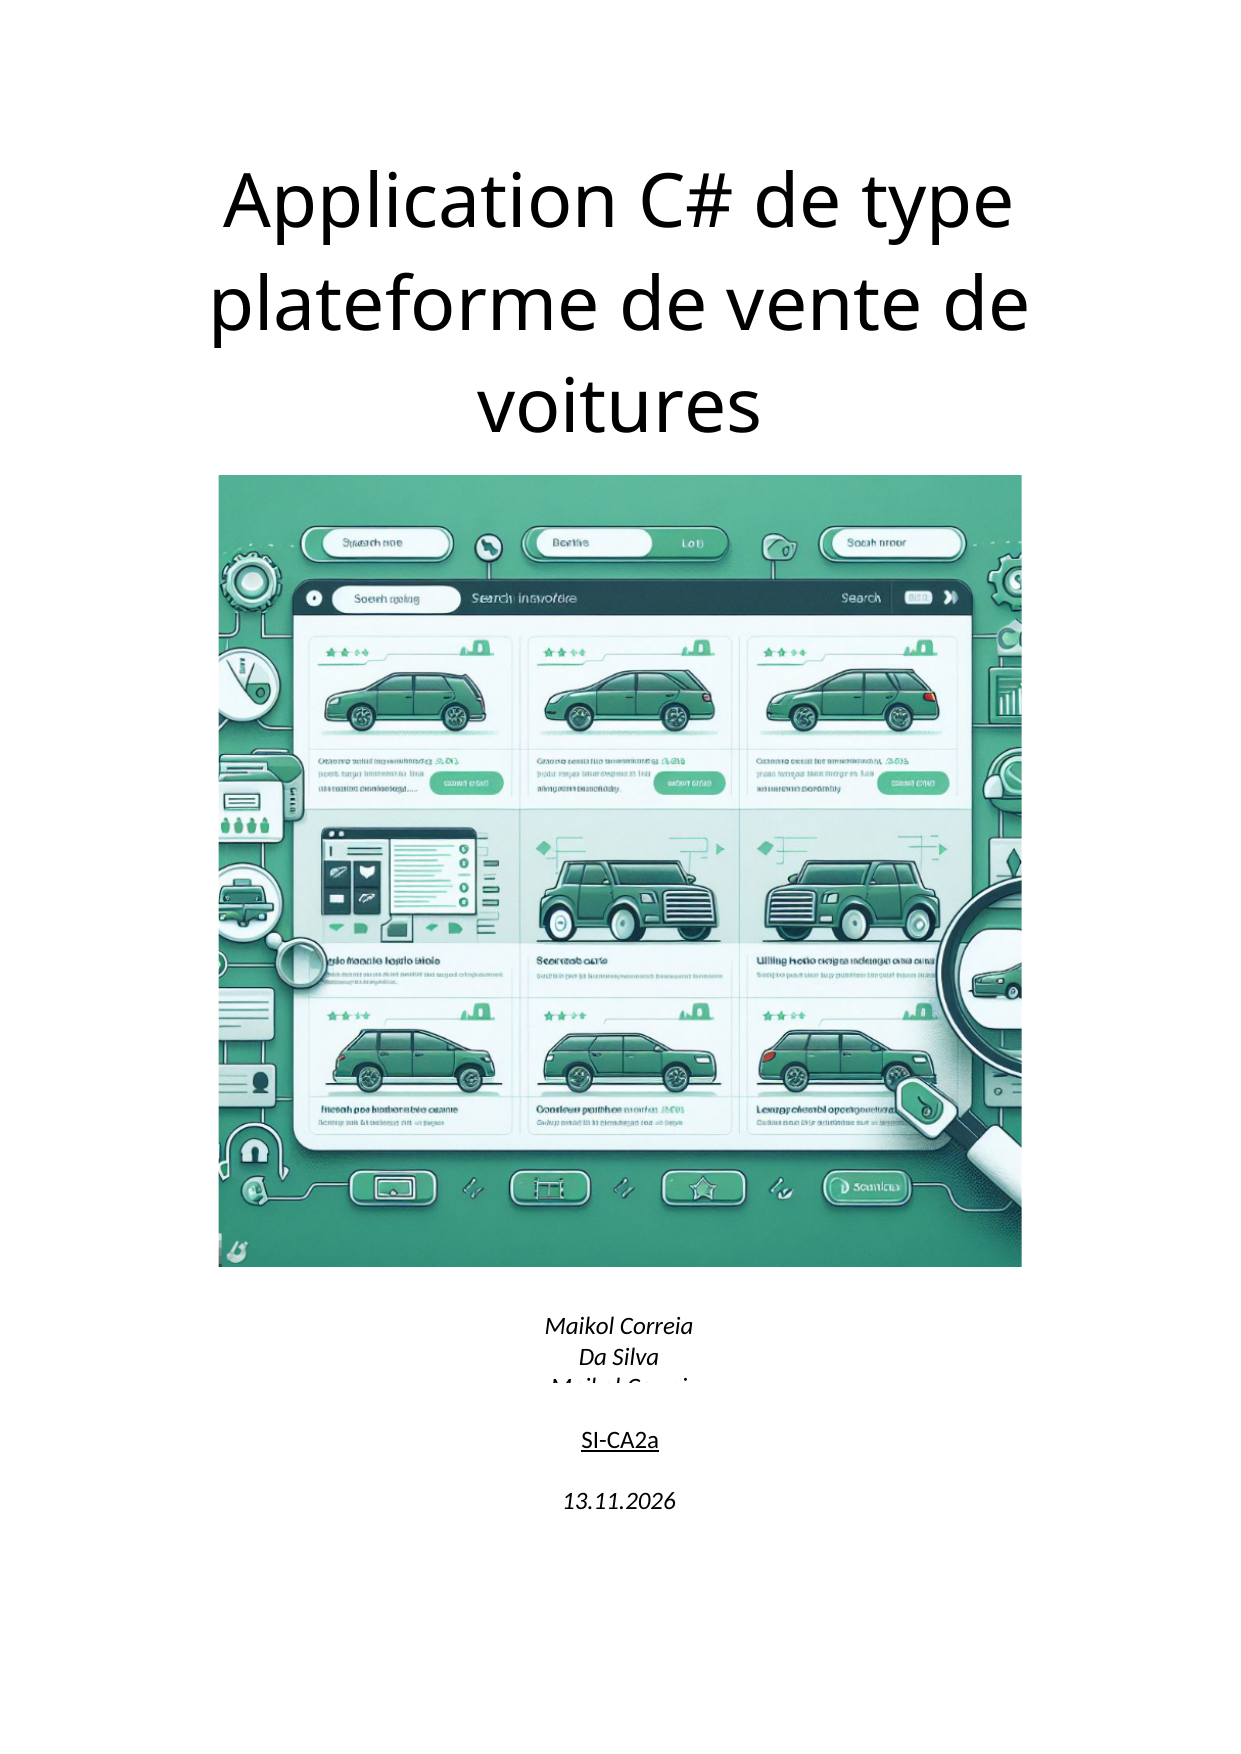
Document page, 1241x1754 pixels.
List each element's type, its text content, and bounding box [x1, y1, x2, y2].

picture [218, 475, 1022, 1267]
table_header Application C# de type plateforme de vente de voitures [148, 148, 1091, 1266]
